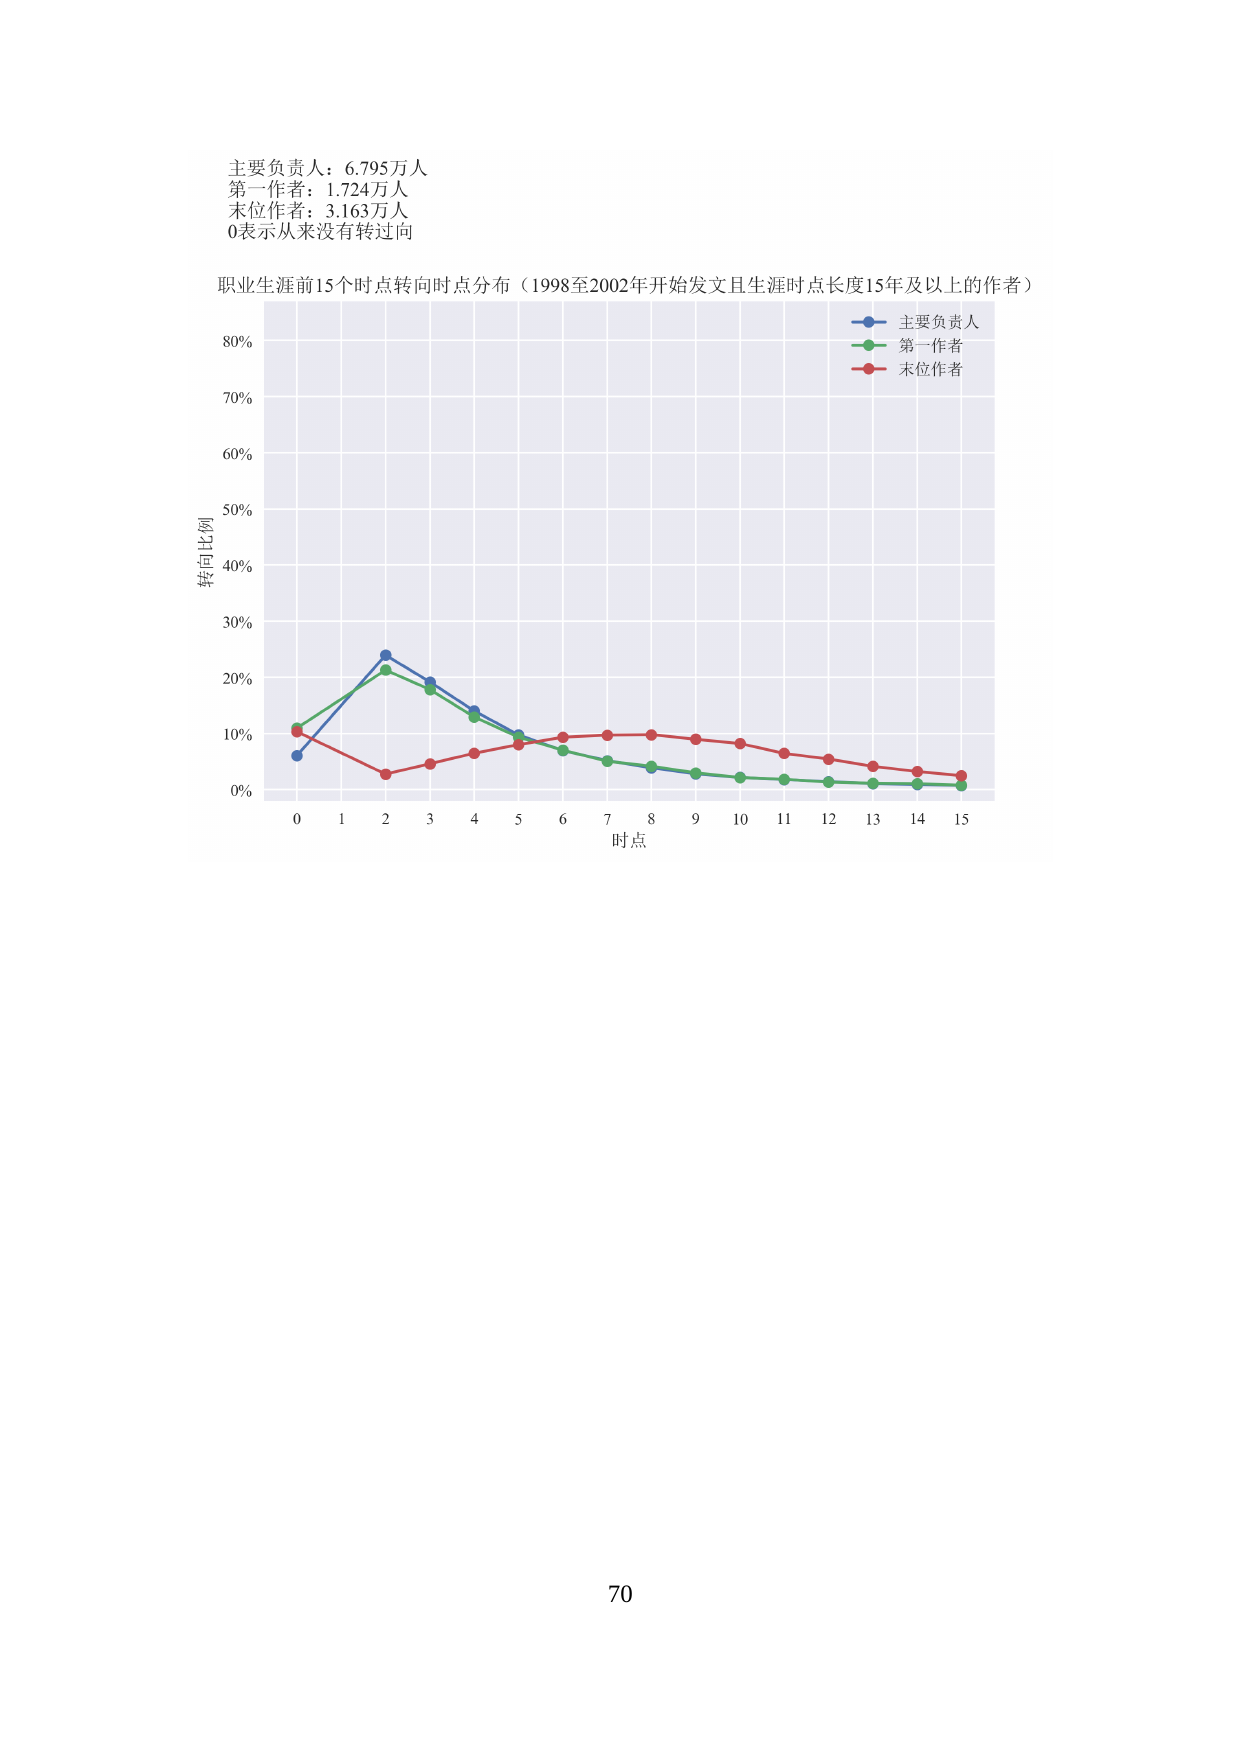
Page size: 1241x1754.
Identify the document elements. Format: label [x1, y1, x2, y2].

picture [187, 150, 1053, 862]
